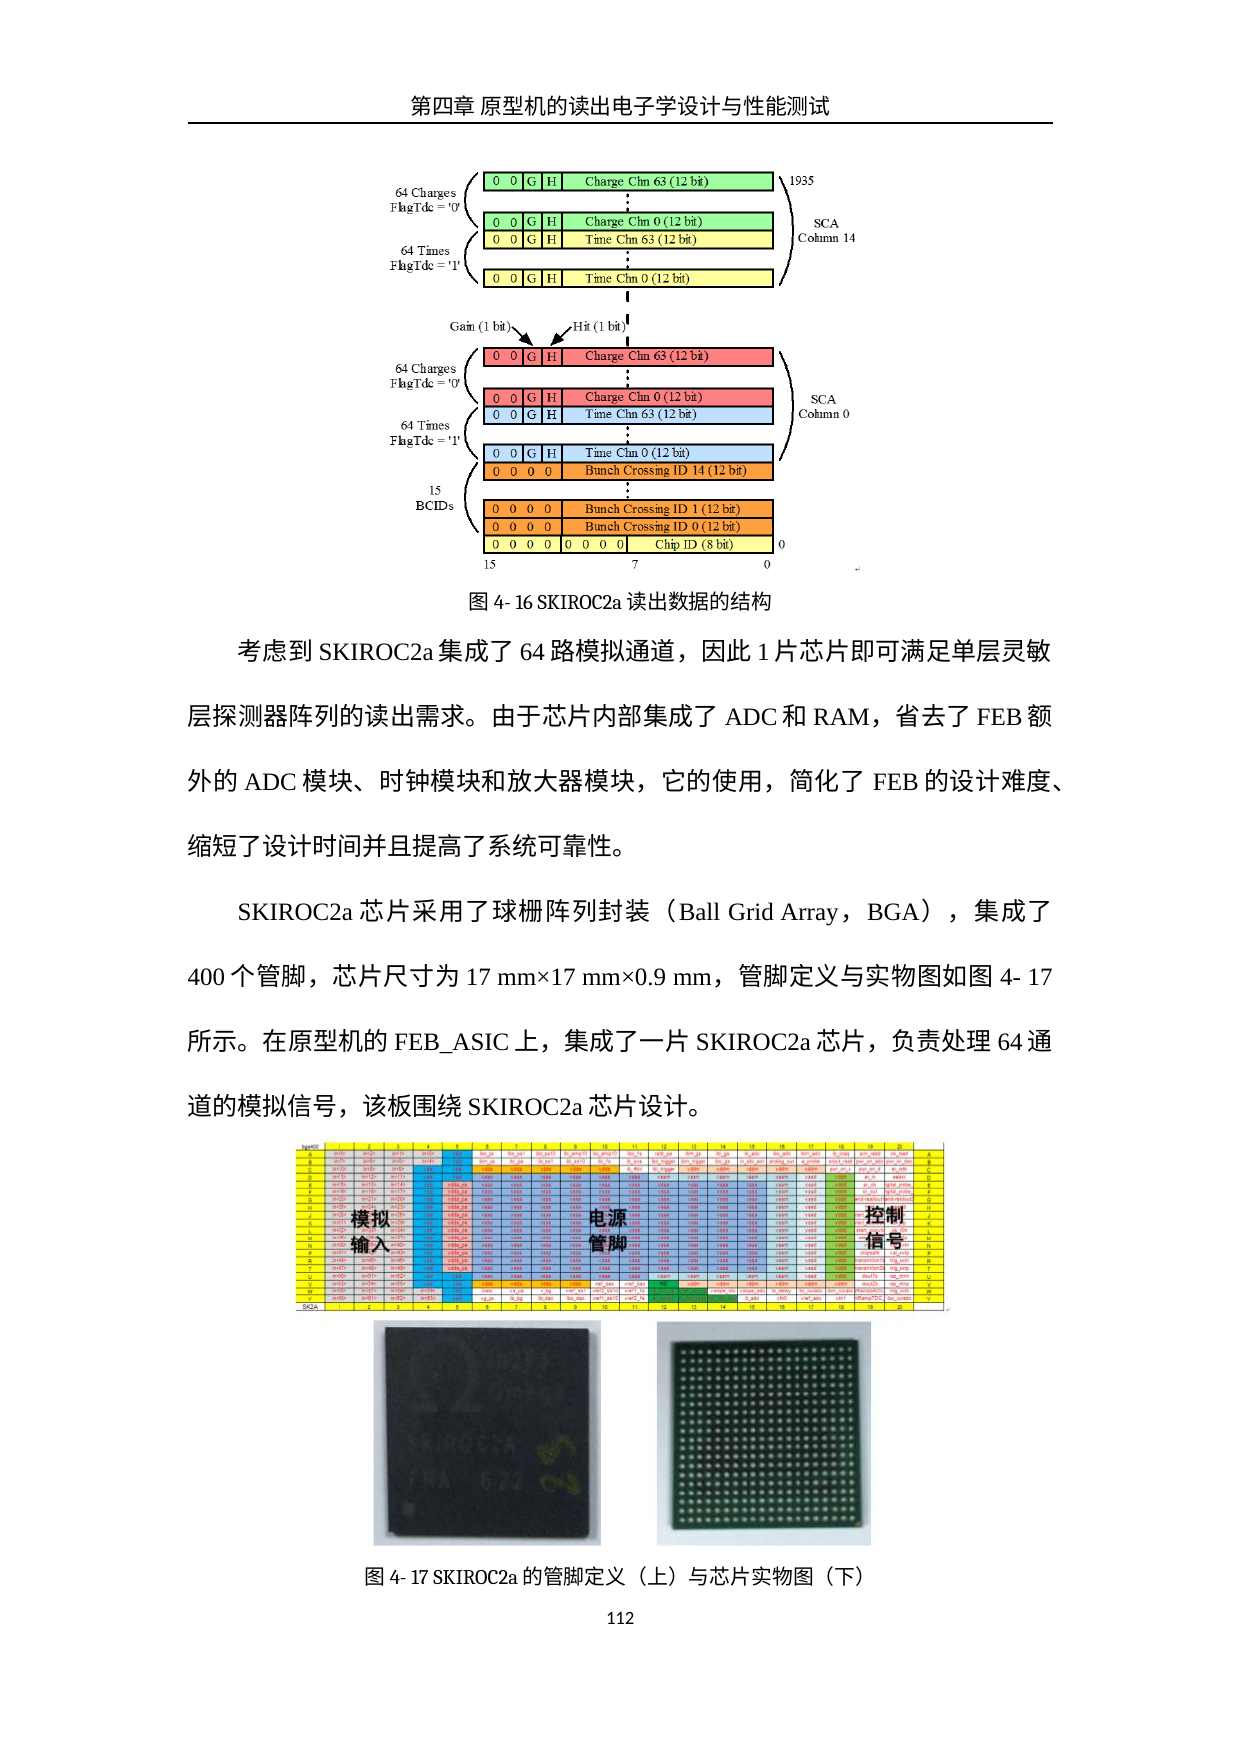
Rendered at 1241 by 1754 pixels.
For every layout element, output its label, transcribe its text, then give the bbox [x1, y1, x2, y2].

text 图 4- 16 SKIROC2a读出数据的结构 [187, 584, 1053, 617]
picture [375, 162, 866, 573]
text 图 4- 17 SKIROC2a的管脚定义（上）与芯片实物图（下） [187, 1559, 1053, 1592]
picture [288, 1137, 952, 1546]
text 考虑到SKIROC2a集成了64路模拟通道，因此1片芯片即可满足单层灵敏层探测器阵列的读出需求。由于芯片内部集成了ADC和RAM，省去了FEB额外的ADC模块、时钟模块和放大器模块，它的使用，简化了FEB的设计难度、缩短了设计时间并且提高了系统可靠性。 [187, 617, 1053, 877]
text SKIROC2a芯片采用了球栅阵列封装（Ball Grid Array，BGA），集成了400个管脚，芯片尺寸为17 mm×17 mm×0.9 mm，管脚定义与实物图如图 4- 17所示。在原型机的FEB_ASIC上，集成了一片SKIROC2a芯片，负责处理64通道的模拟信号，该板围绕SKIROC2a芯片设计。 [187, 877, 1053, 1137]
